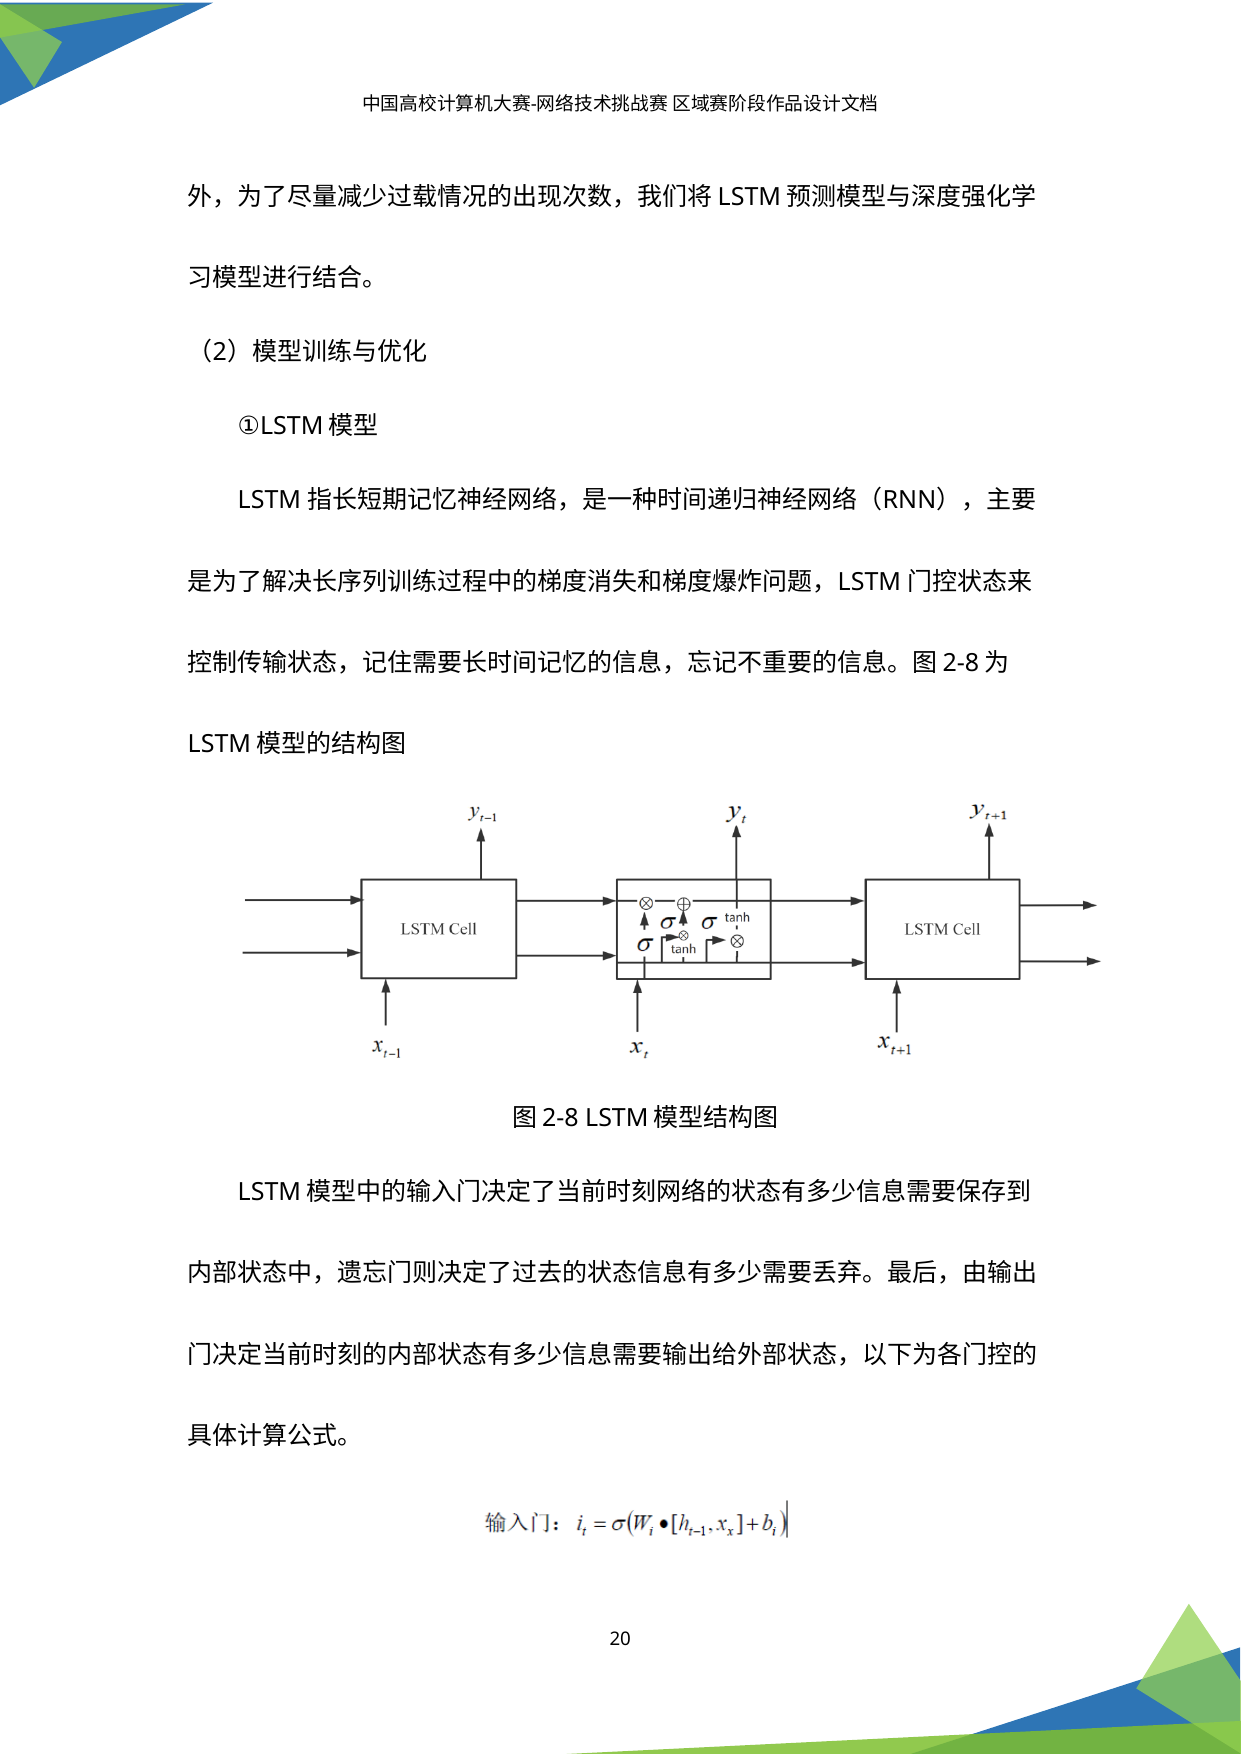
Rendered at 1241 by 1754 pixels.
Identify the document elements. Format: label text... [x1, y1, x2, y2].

text ①LSTM模型 [187, 391, 1053, 456]
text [187, 162, 1053, 308]
text LSTM模型中的输入门决定了当前时刻网络的状态有多少信息需要保存到内部状态中，遗忘门则决定了过去的状态信息有多少需要丢弃。最后，由输出门决定当前时刻的内部状态有多少信息需要输出给外部状态，以下为各门控的具体计算公式。 [187, 1157, 1053, 1466]
text （2）模型训练与优化 [187, 317, 1053, 382]
text 图2-8 LSTM模型结构图 [187, 1083, 1053, 1148]
picture [445, 1475, 845, 1562]
text LSTM 指长短期记忆神经网络，是一种时间递归神经网络（RNN），主要是为了解决长序列训练过程中的梯度消失和梯度爆炸问题，LSTM 门控状态来控制传输状态，记住需要长时间记忆的信息，忘记不重要的信息。图2-8为LSTM模型的结构图 [187, 465, 1053, 774]
